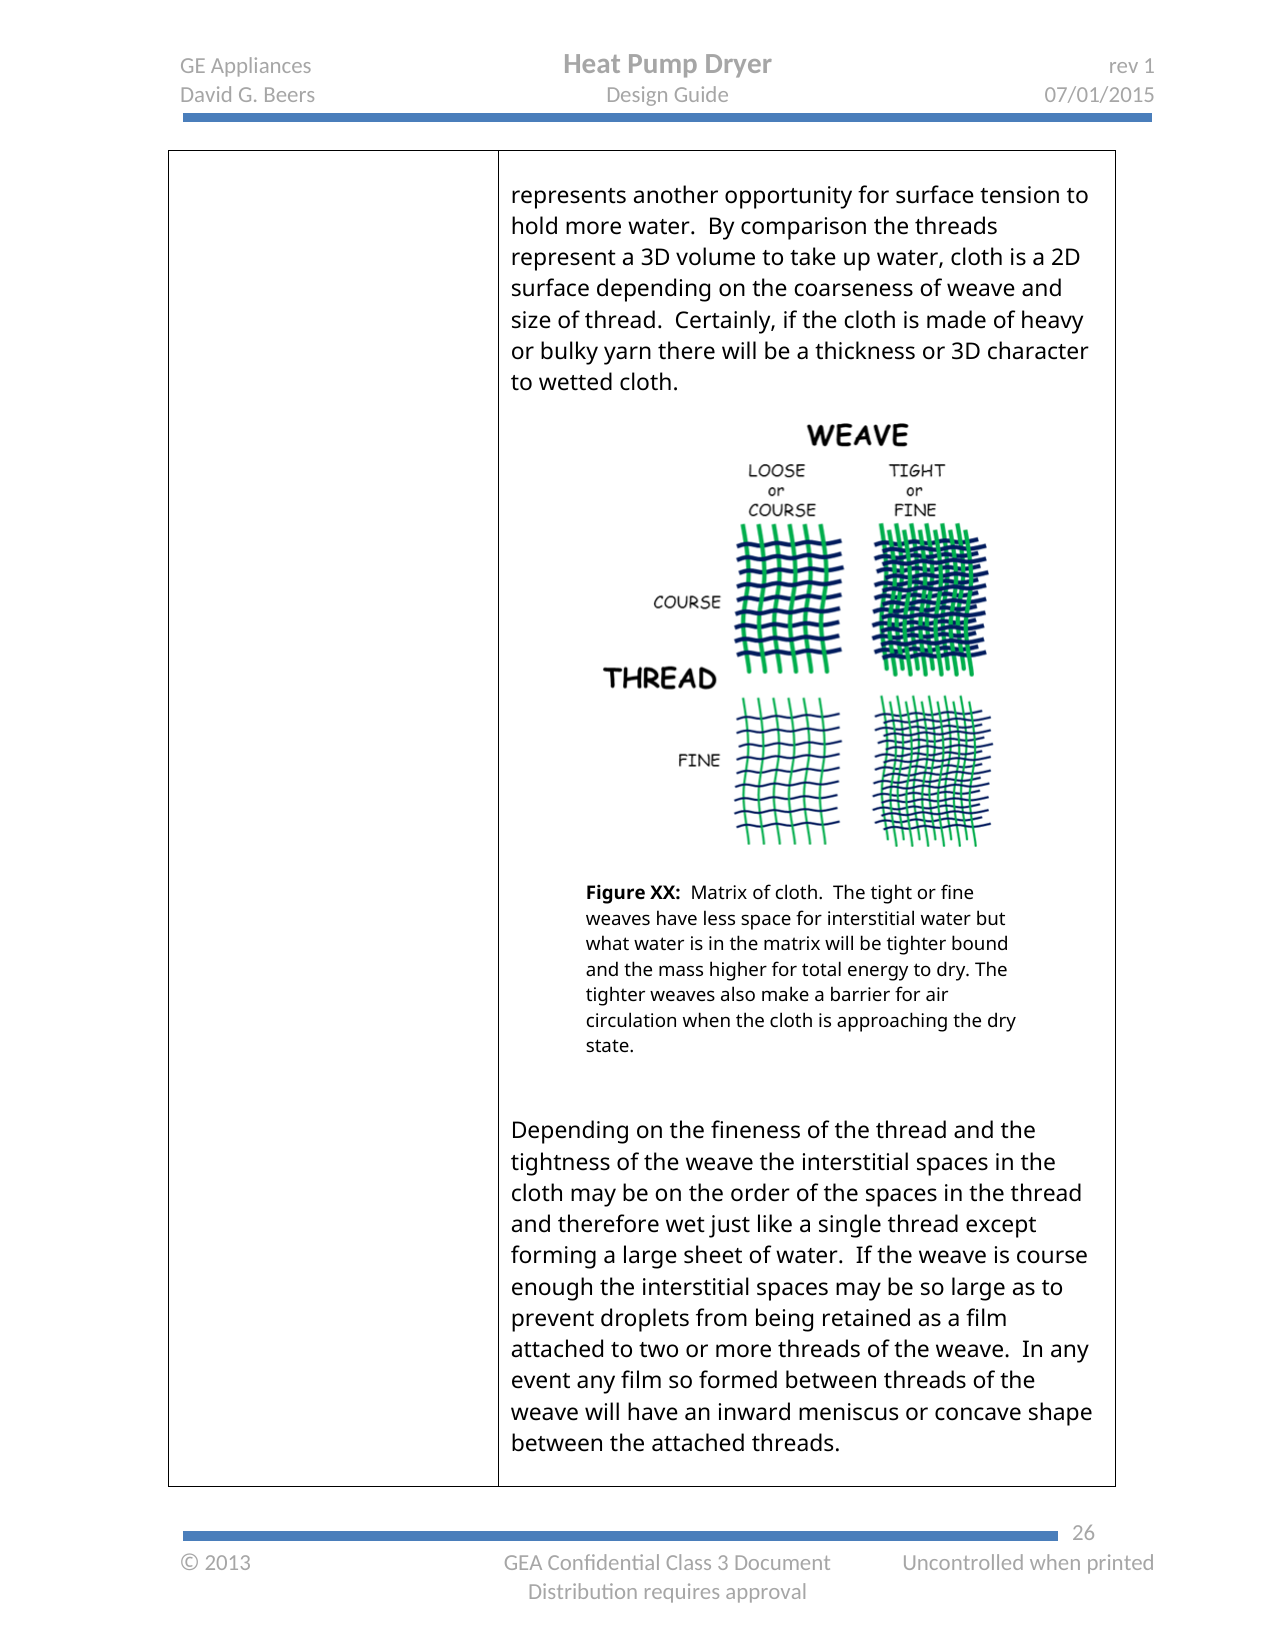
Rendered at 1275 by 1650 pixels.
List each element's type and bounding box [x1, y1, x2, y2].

picture [585, 409, 1017, 867]
table_cell [169, 151, 498, 1486]
table_cell [499, 151, 1115, 1486]
